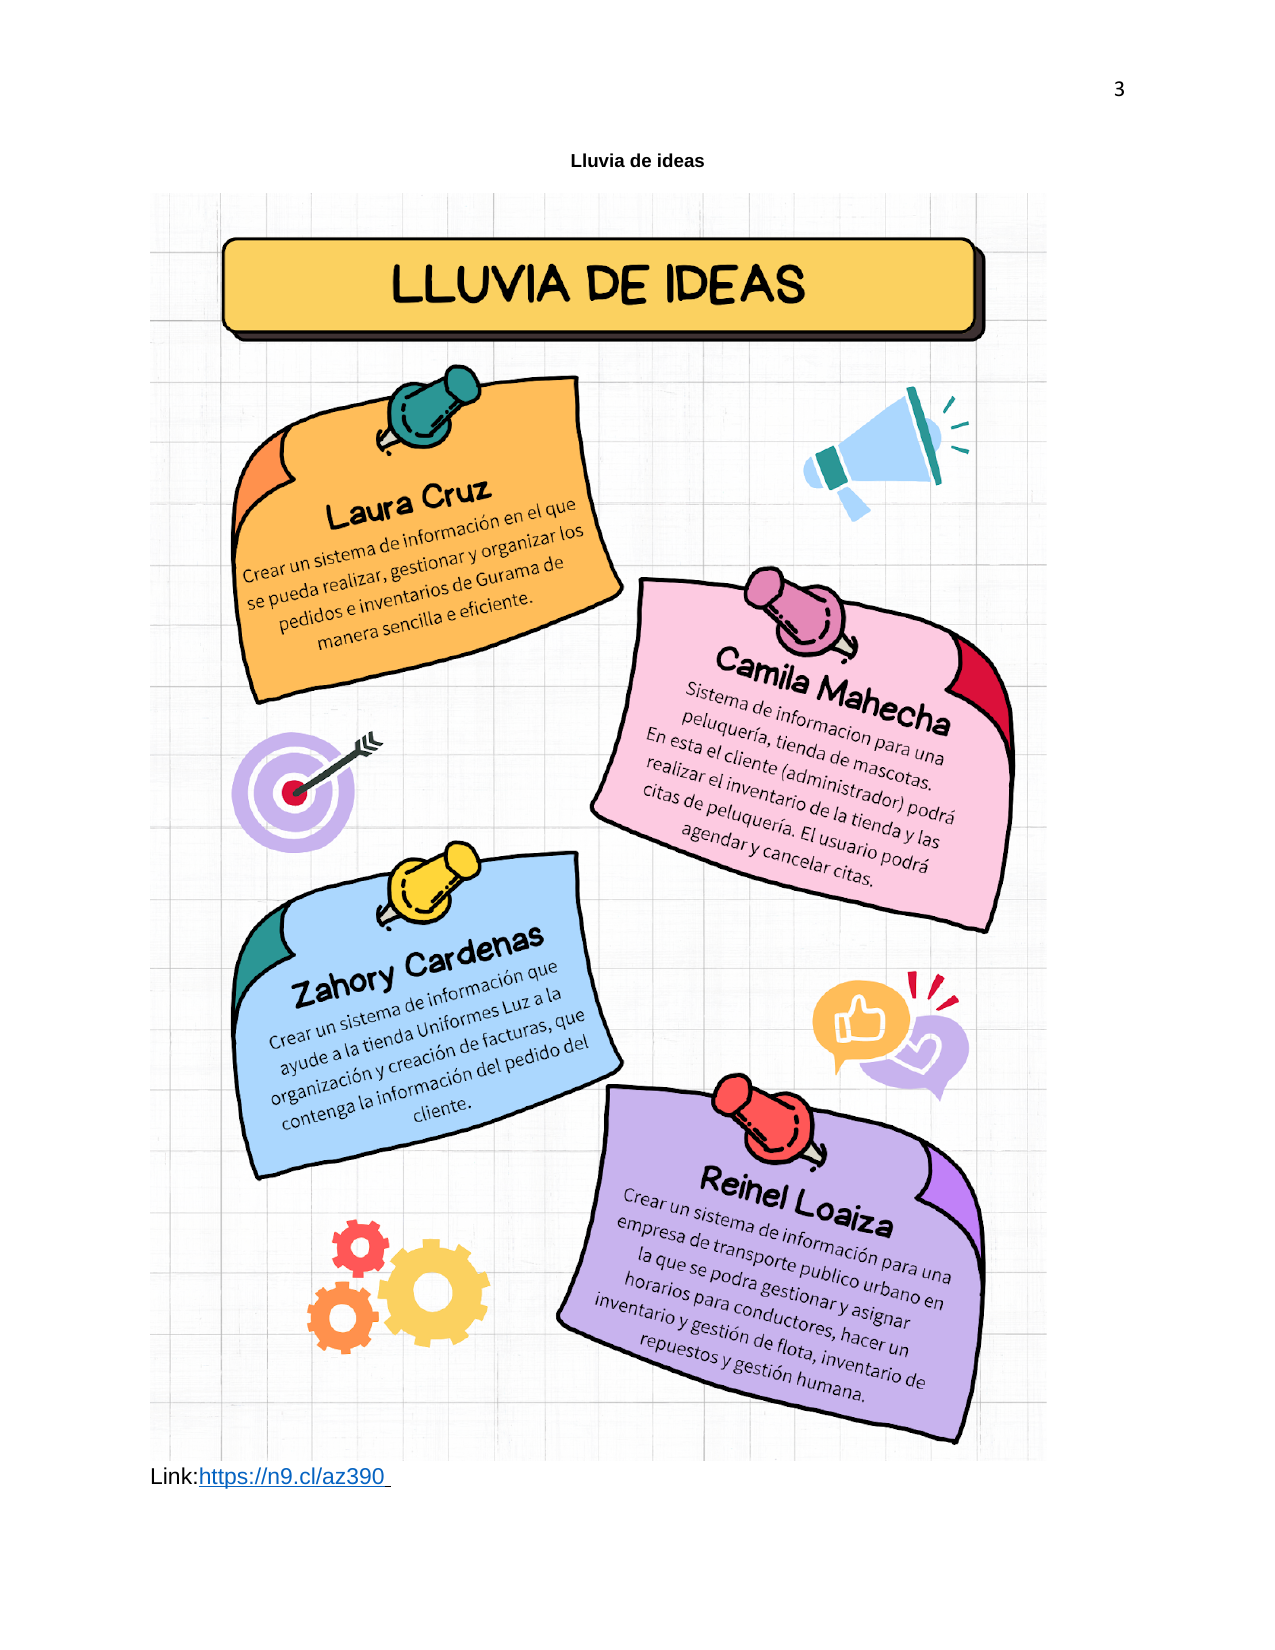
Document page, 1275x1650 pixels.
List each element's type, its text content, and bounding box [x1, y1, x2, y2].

text Lluvia de ideas [150, 150, 1125, 172]
picture [150, 193, 1047, 1461]
